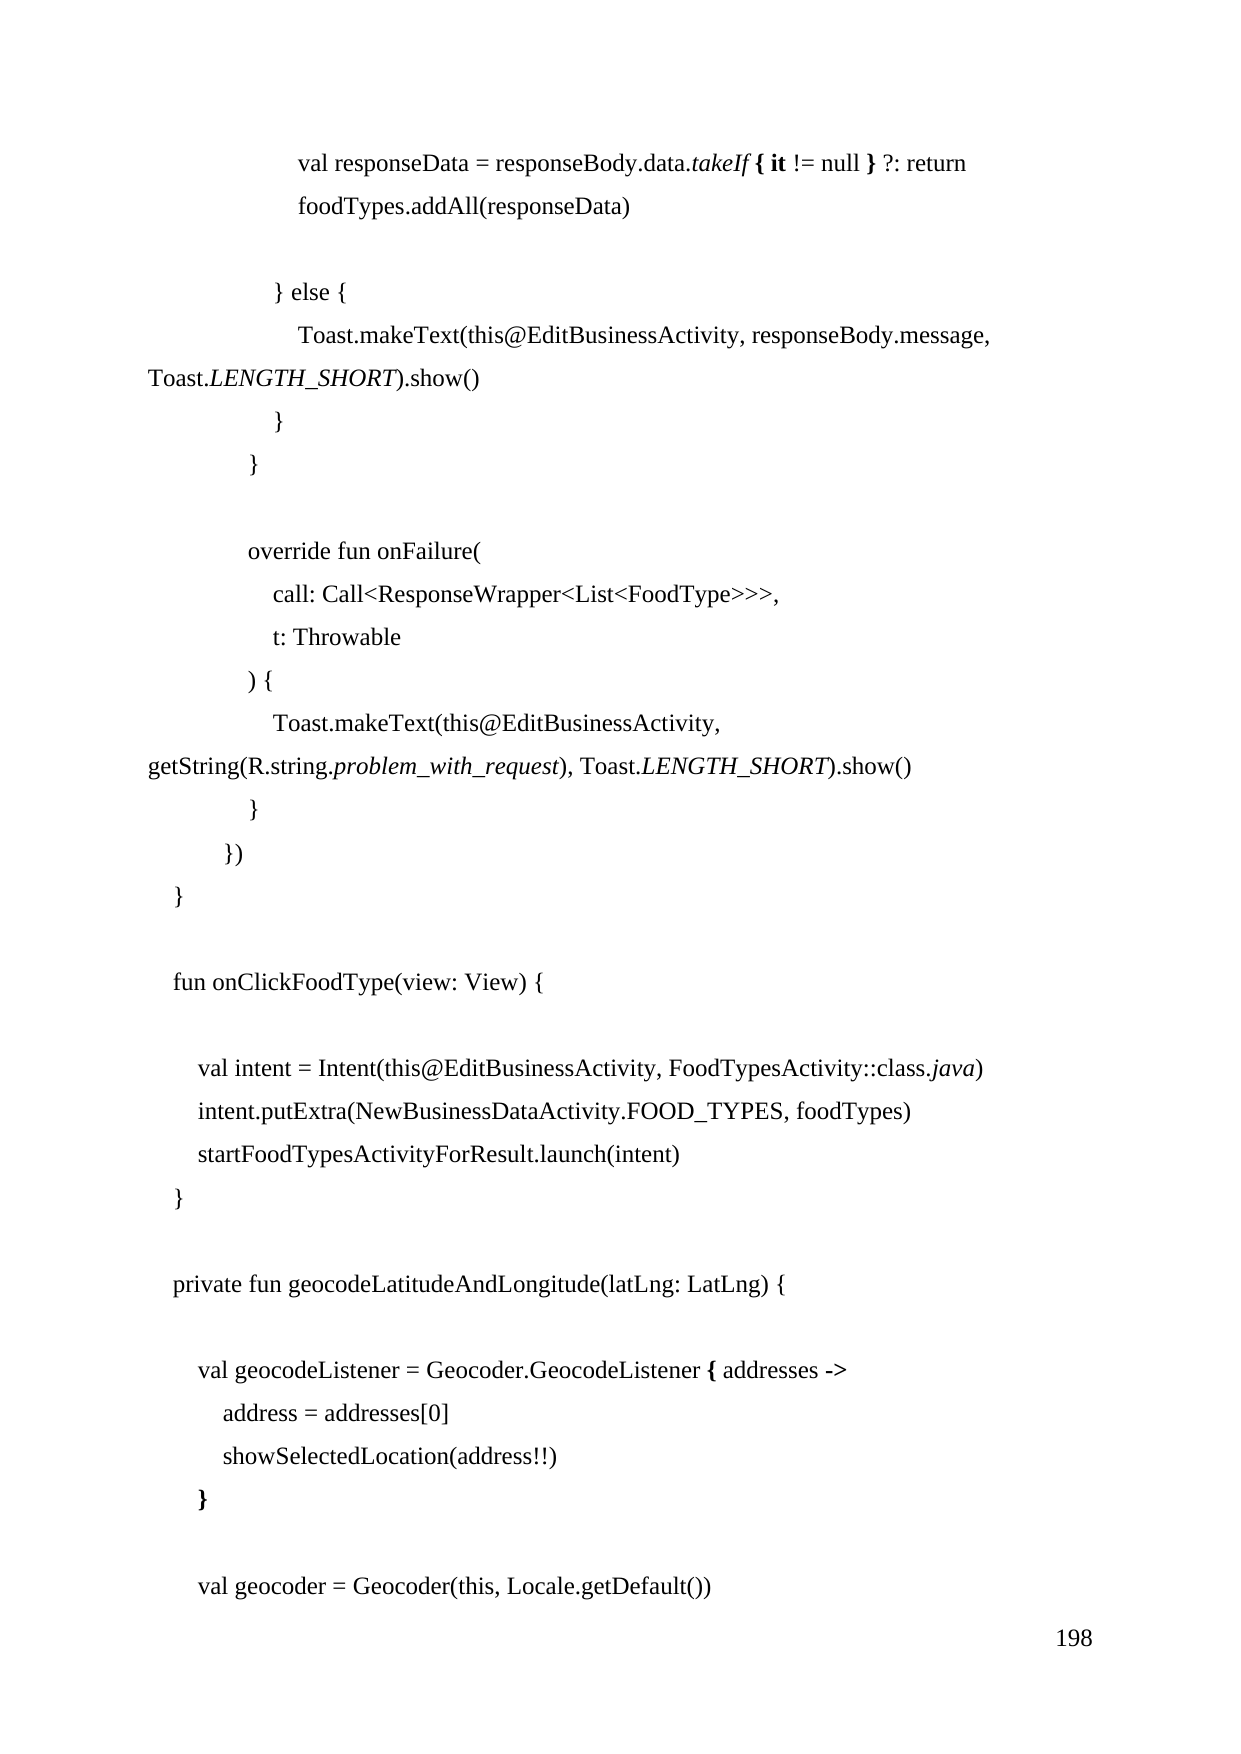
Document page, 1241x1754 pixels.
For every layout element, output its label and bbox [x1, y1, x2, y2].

text [148, 148, 1093, 1599]
